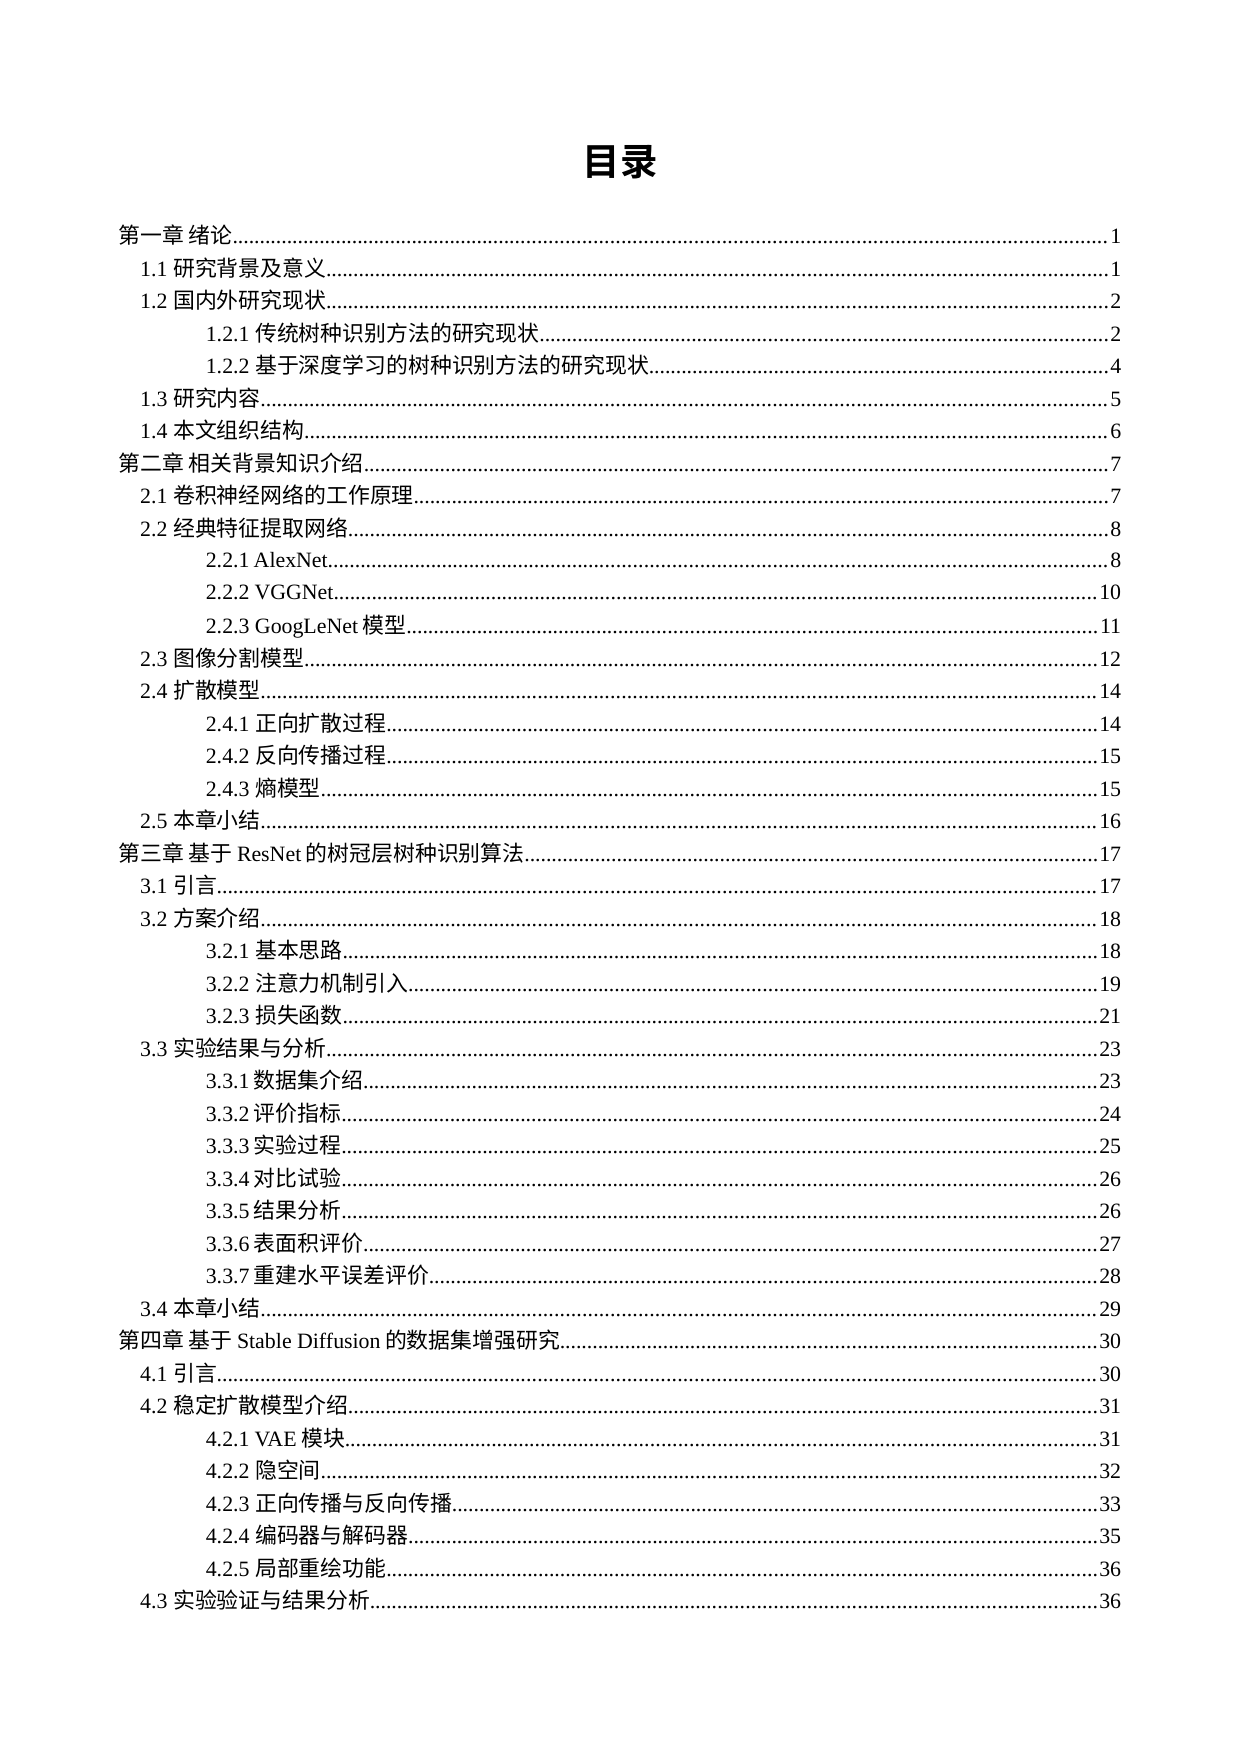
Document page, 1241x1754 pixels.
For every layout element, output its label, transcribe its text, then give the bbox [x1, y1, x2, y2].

text 4.2.3 正向传播与反向传播 33 [206, 1486, 1122, 1518]
text 4.1 引言 30 [118, 1356, 1122, 1388]
text 3.2.1 基本思路 18 [206, 933, 1122, 966]
text 2.1 卷积神经网络的工作原理 7 [118, 478, 1122, 511]
text 1.2.2 基于深度学习的树种识别方法的研究现状 4 [206, 348, 1122, 381]
text 3.4 本章小结 29 [118, 1291, 1122, 1323]
text 第二章 相关背景知识介绍 7 [118, 446, 1122, 478]
text 2.4.1 正向扩散过程 14 [206, 706, 1122, 738]
text 4.2.5 局部重绘功能 36 [206, 1551, 1122, 1583]
text 1.2 国内外研究现状 2 [118, 283, 1122, 316]
text 2.5 本章小结 16 [118, 803, 1122, 836]
text 3.3 实验结果与分析 23 [118, 1031, 1122, 1063]
text 1.4 本文组织结构 6 [118, 413, 1122, 446]
text 3.2.2 注意力机制引入 19 [206, 966, 1122, 998]
text 1.1 研究背景及意义 1 [118, 251, 1122, 283]
text 4.2 稳定扩散模型介绍 31 [118, 1388, 1122, 1421]
text 2.3 图像分割模型 12 [118, 641, 1122, 673]
text 3.3.7重建水平误差评价 28 [206, 1258, 1122, 1291]
text 3.2.3 损失函数 21 [206, 998, 1122, 1031]
text 第三章 基于ResNet的树冠层树种识别算法 17 [118, 836, 1122, 868]
text 目录 [118, 126, 1122, 191]
text 第一章 绪论 1 [118, 218, 1122, 251]
text 3.2 方案介绍 18 [118, 901, 1122, 933]
text 3.3.1数据集介绍 23 [206, 1063, 1122, 1096]
text 3.3.4对比试验 26 [206, 1161, 1122, 1193]
text 2.4.2 反向传播过程 15 [206, 738, 1122, 771]
text 4.2.2 隐空间 32 [206, 1453, 1122, 1486]
text 2.4 扩散模型 14 [118, 673, 1122, 706]
text 4.2.4 编码器与解码器 35 [206, 1518, 1122, 1551]
text 4.2.1 VAE模块 31 [206, 1421, 1122, 1453]
text 3.3.3实验过程 25 [206, 1128, 1122, 1161]
text 3.3.6表面积评价 27 [206, 1226, 1122, 1258]
text 1.3 研究内容 5 [118, 381, 1122, 413]
text 2.2 经典特征提取网络 8 [118, 511, 1122, 543]
text 第四章 基于Stable Diffusion的数据集增强研究 30 [118, 1323, 1122, 1356]
text 2.2.3 GoogLeNet模型 11 [206, 608, 1122, 641]
text 2.2.2 VGGNet 10 [206, 576, 1122, 608]
text 2.4.3 熵模型 15 [206, 771, 1122, 803]
text 3.3.2评价指标 24 [206, 1096, 1122, 1128]
text 3.1 引言 17 [118, 868, 1122, 901]
text 4.3 实验验证与结果分析 36 [118, 1583, 1122, 1616]
text 2.2.1 AlexNet 8 [206, 543, 1122, 576]
text 1.2.1 传统树种识别方法的研究现状 2 [206, 316, 1122, 348]
text 3.3.5结果分析 26 [206, 1193, 1122, 1226]
